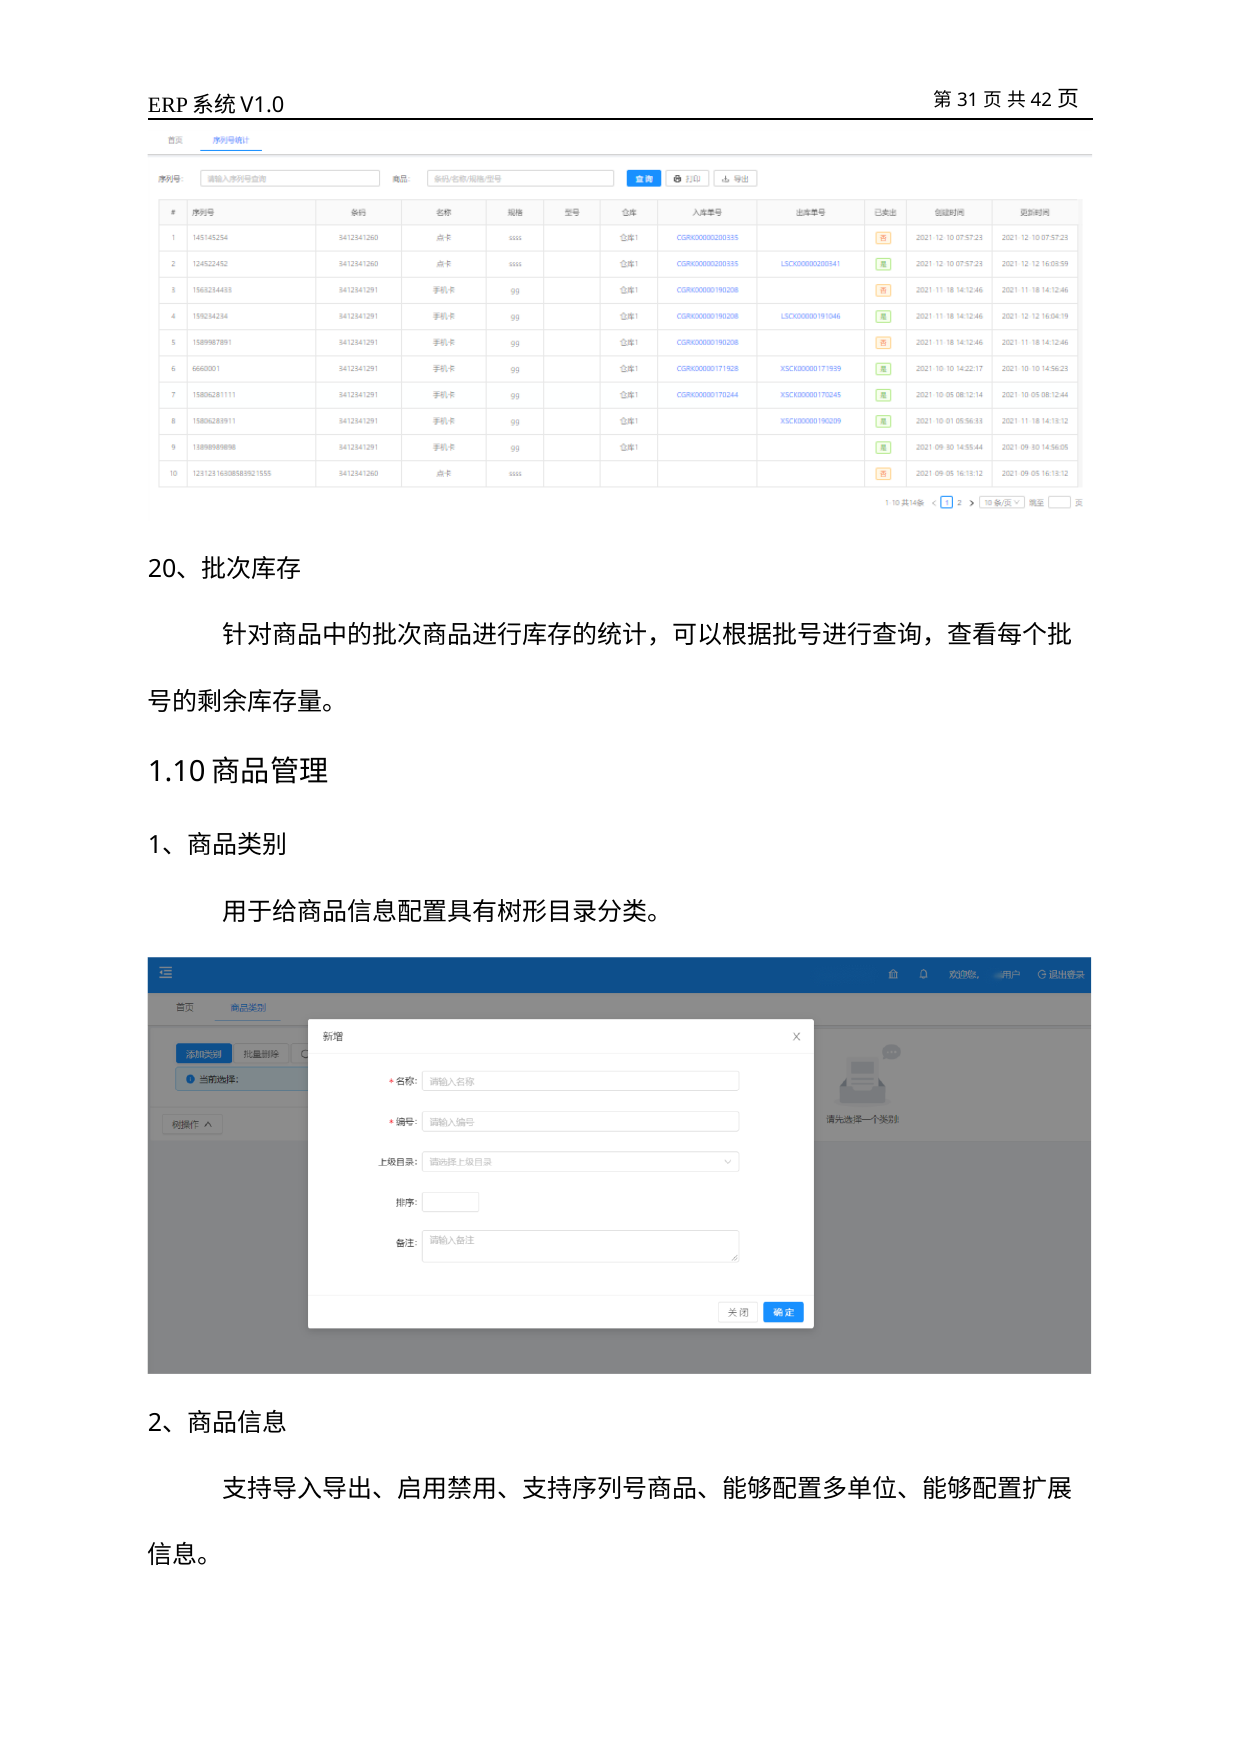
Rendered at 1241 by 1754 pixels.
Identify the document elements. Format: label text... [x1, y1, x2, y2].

list 1.10商品管理 [148, 747, 1093, 789]
list 针对商品中的批次商品进行库存的统计，可以根据批号进行查询，查看每个批号的剩余库存量。 [148, 615, 1093, 717]
list 商品信息 [148, 1402, 1093, 1438]
list 支持导入导出、启用禁用、支持序列号商品、能够配置多单位、能够配置扩展信息。 [148, 1468, 1093, 1571]
picture [147, 957, 1092, 1374]
list 批次库存 [148, 548, 1093, 585]
list 用于给商品信息配置具有树形目录分类。 [148, 891, 1093, 927]
list 商品类别 [148, 825, 1093, 861]
picture [147, 130, 1093, 521]
